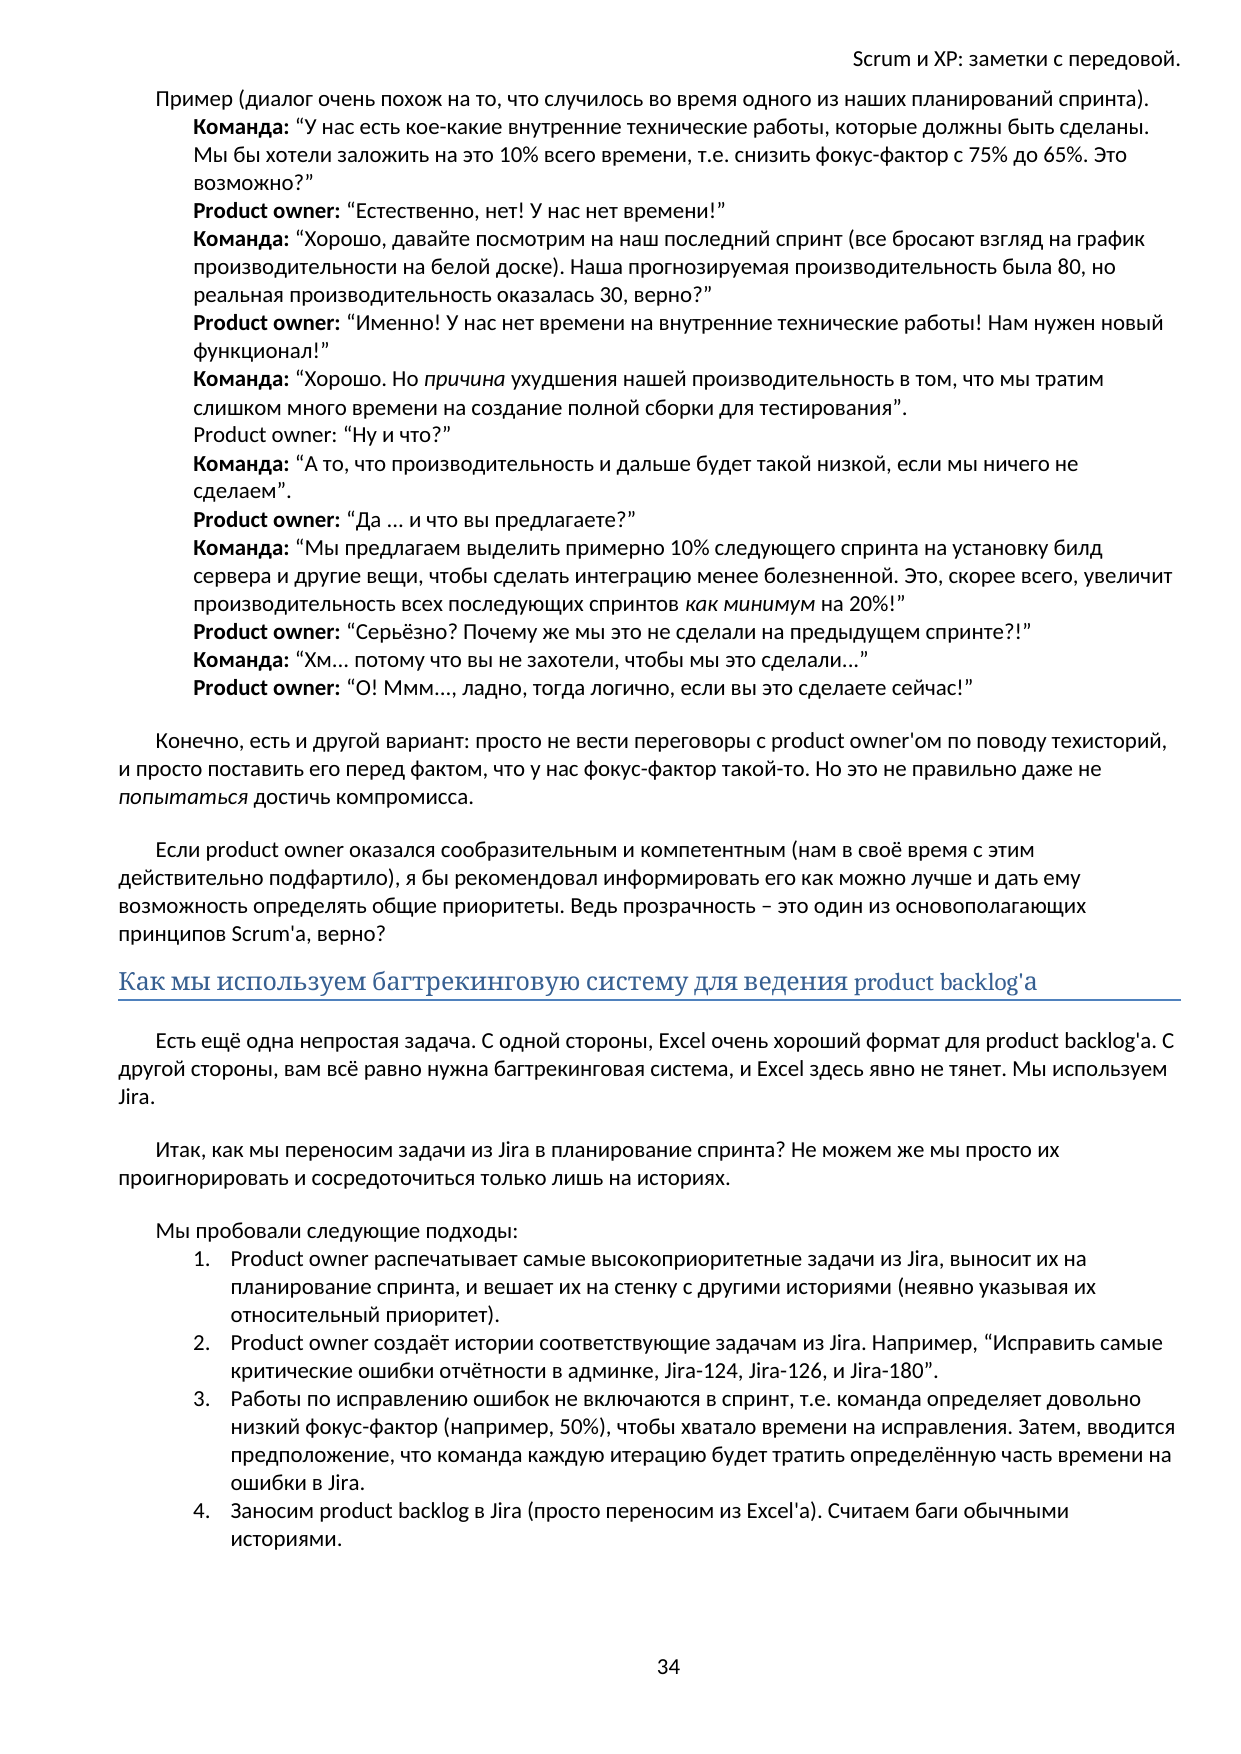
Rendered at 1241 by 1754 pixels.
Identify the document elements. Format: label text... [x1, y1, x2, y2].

list Product owner: “Именно! У нас нет времени на внутренние технические работы! Нам нужен новый функционал!” [156, 308, 1181, 364]
list Работы по исправлению ошибок не включаются в спринт, т.е. команда определяет довольно низкий фокус-фактор (например, 50%), чтобы хватало времени на исправления. Затем, вводится предположение, что команда каждую итерацию будет тратить определённую часть времени на ошибки в Jira. [193, 1384, 1181, 1496]
subtitle Как мы используем багтрекинговую систему для ведения product backlog'а [118, 968, 1181, 999]
text Если product owner оказался сообразительным и компетентным (нам в своё время с этим действительно подфартило), я бы рекомендовал информировать его как можно лучше и дать ему возможность определять общие приоритеты. Ведь прозрачность – это один из основополагающих принципов Scrum'а, верно? [118, 835, 1181, 947]
list Product owner создаёт истории соответствующие задачам из Jira. Например, “Исправить самые критические ошибки отчётности в админке, Jira-124, Jira-126, и Jira-180”. [193, 1328, 1181, 1384]
list Product owner распечатывает самые высокоприоритетные задачи из Jira, выносит их на планирование спринта, и вешает их на стенку с другими историями (неявно указывая их относительный приоритет). [193, 1244, 1181, 1328]
list Команда: “Хорошо, давайте посмотрим на наш последний спринт (все бросают взгляд на график производительности на белой доске). Наша прогнозируемая производительность была 80, но реальная производительность оказалась 30, верно?” [156, 224, 1181, 308]
text Мы пробовали следующие подходы: [118, 1216, 1181, 1244]
text Пример (диалог очень похож на то, что случилось во время одного из наших планирований спринта). [118, 84, 1181, 112]
list Команда: “А то, что производительность и дальше будет такой низкой, если мы ничего не сделаем”. [156, 449, 1181, 505]
list Команда: “Хм... потому что вы не захотели, чтобы мы это сделали...” [156, 645, 1181, 673]
text Конечно, есть и другой вариант: просто не вести переговоры с product owner'ом по поводу техисторий, и просто поставить его перед фактом, что у нас фокус-фактор такой-то. Но это не правильно даже не попытаться достичь компромисса. [118, 726, 1181, 810]
text Есть ещё одна непростая задача. С одной стороны, Excel очень хороший формат для product backlog'а. С другой стороны, вам всё равно нужна багтрекинговая система, и Excel здесь явно не тянет. Мы используем Jira. [118, 1026, 1181, 1110]
list Команда: “Хорошо. Но причина ухудшения нашей производительность в том, что мы тратим слишком много времени на создание полной сборки для тестирования”. [156, 364, 1181, 421]
list Product owner: “Естественно, нет! У нас нет времени!” [156, 196, 1181, 224]
text Итак, как мы переносим задачи из Jira в планирование спринта? Не можем же мы просто их проигнорировать и сосредоточиться только лишь на историях. [118, 1135, 1181, 1191]
list Product owner: “Серьёзно? Почему же мы это не сделали на предыдущем спринте?!” [156, 617, 1181, 645]
list Product owner: “Ну и что?” [156, 421, 1181, 449]
list Команда: “У нас есть кое-какие внутренние технические работы, которые должны быть сделаны. Мы бы хотели заложить на это 10% всего времени, т.е. снизить фокус-фактор с 75% до 65%. Это возможно?” [156, 112, 1181, 196]
list Команда: “Мы предлагаем выделить примерно 10% следующего спринта на установку билд сервера и другие вещи, чтобы сделать интеграцию менее болезненной. Это, скорее всего, увеличит производительность всех последующих спринтов как минимум на 20%!” [156, 533, 1181, 617]
list Заносим product backlog в Jira (просто переносим из Excel'а). Считаем баги обычными историями. [193, 1496, 1181, 1552]
list Product owner: “О! Ммм..., ладно, тогда логично, если вы это сделаете сейчас!” [156, 673, 1181, 701]
list Product owner: “Да ... и что вы предлагаете?” [156, 505, 1181, 533]
